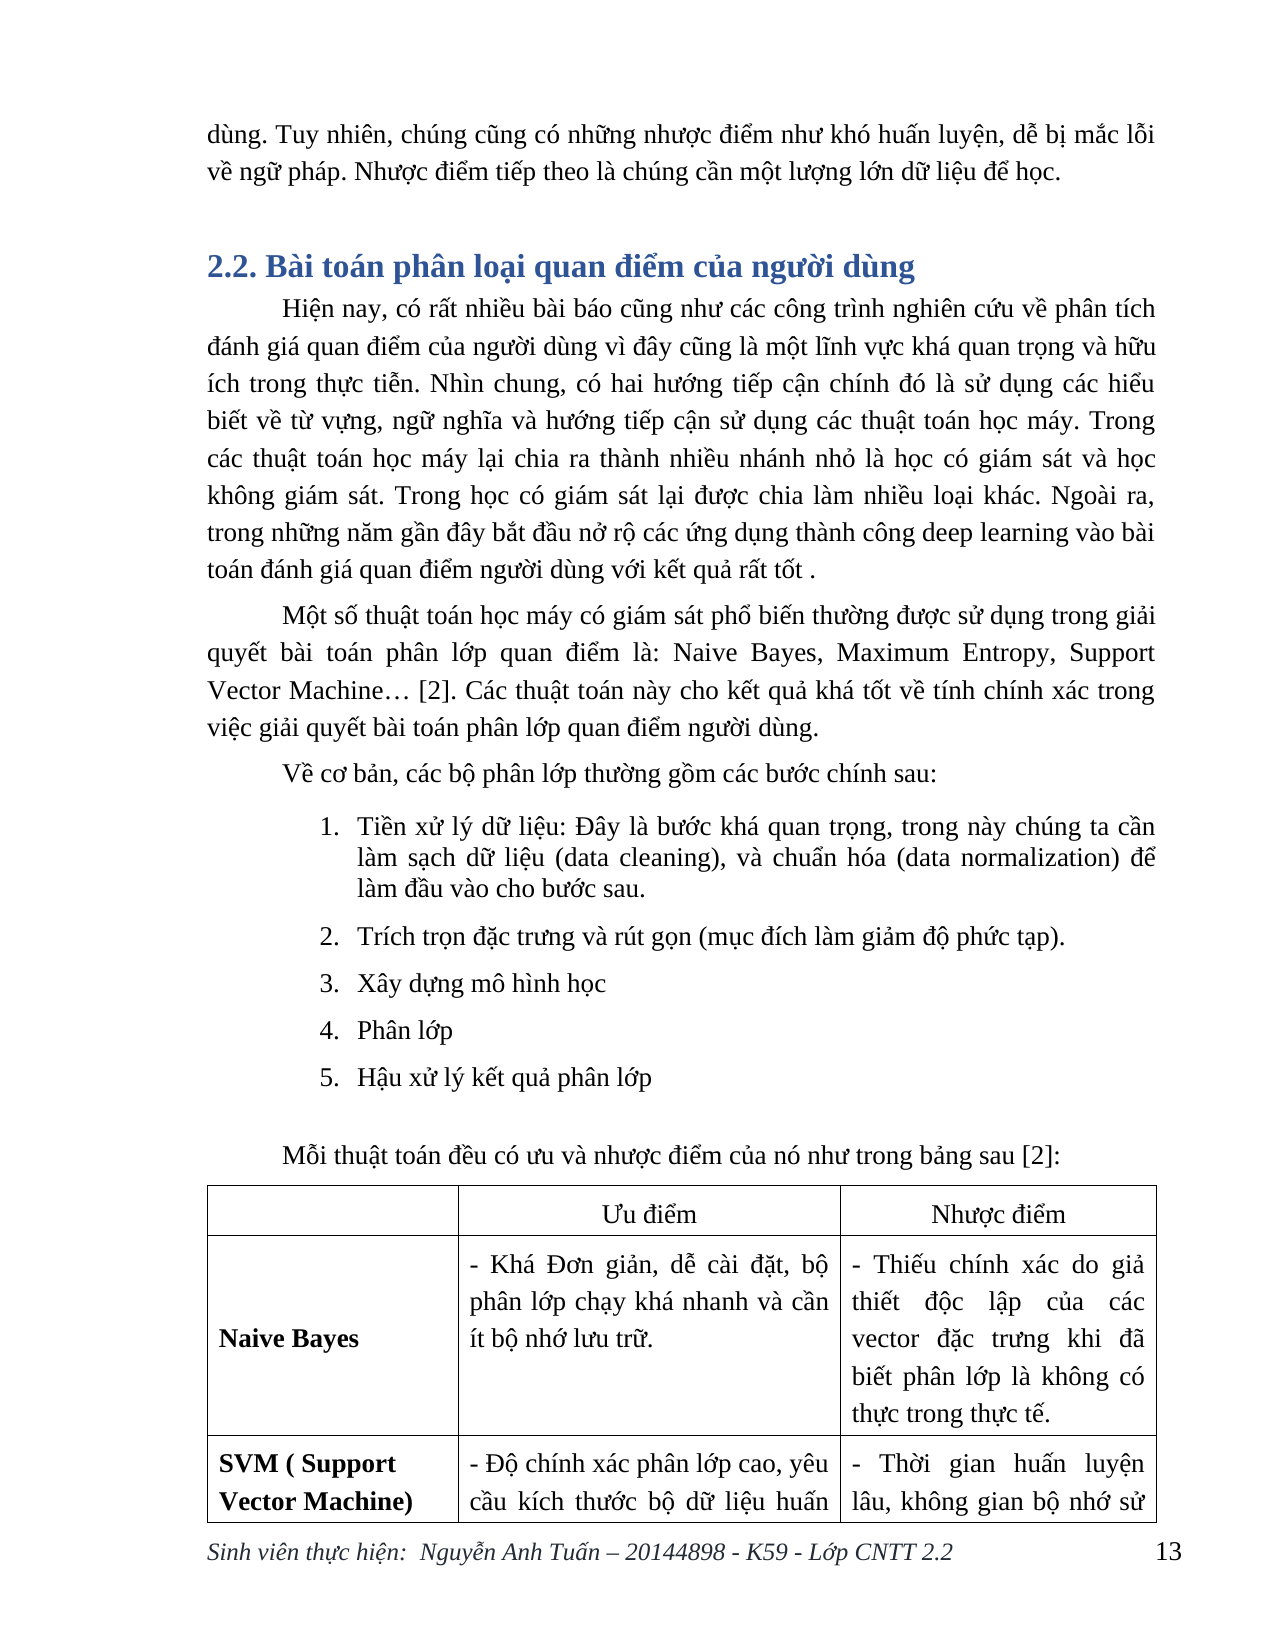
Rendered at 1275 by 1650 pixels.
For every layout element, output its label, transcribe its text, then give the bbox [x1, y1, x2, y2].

text Hiện nay, có rất nhiều bài báo cũng như các công trình nghiên cứu về phân tích đánh giá quan điểm của người dùng vì đây cũng là một lĩnh vực khá quan trọng và hữu ích trong thực tiễn. Nhìn chung, có hai hướng tiếp cận chính đó là sử dụng các hiểu biết về từ vựng, ngữ nghĩa và hướng tiếp cận sử dụng các thuật toán học máy. Trong các thuật toán học máy lại chia ra thành nhiều nhánh nhỏ là học có giám sát và học không giám sát. Trong học có giám sát lại được chia làm nhiều loại khác. Ngoài ra, trong những năm gần đây bắt đầu nở rộ các ứng dụng thành công deep learning vào bài toán đánh giá quan điểm người dùng với kết quả rất tốt . [207, 293, 1157, 585]
text Về cơ bản, các bộ phân lớp thường gồm các bước chính sau: [207, 757, 1157, 788]
subtitle Bài toán phân loại quan điểm của người dùng [207, 247, 1157, 285]
text Mỗi thuật toán đều có ưu và nhược điểm của nó như trong bảng sau [2]: [207, 1139, 1157, 1171]
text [207, 118, 1157, 187]
table_header Ưu điểm [459, 1186, 840, 1235]
text Một số thuật toán học máy có giám sát phổ biến thường được sử dụng trong giải quyết bài toán phân lớp quan điểm là: Naive Bayes, Maximum Entropy, Support Vector Machine… [2]. Các thuật toán này cho kết quả khá tốt về tính chính xác trong việc giải quyết bài toán phân lớp quan điểm người dùng. [207, 599, 1157, 742]
list Tiền xử lý dữ liệu: Đây là bước khá quan trọng, trong này chúng ta cần làm sạch dữ liệu (data cleaning), và chuẩn hóa (data normalization) để làm đầu vào cho bước sau. [319, 810, 1157, 903]
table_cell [459, 1436, 840, 1522]
list Phân lớp [319, 1014, 1157, 1045]
table_cell - Khá Đơn giản, dễ cài đặt, bộ phân lớp chạy khá nhanh và cần ít bộ nhớ lưu trữ. [459, 1236, 840, 1434]
table_cell - Thiếu chính xác do giả thiết độc lập của các vector đặc trưng khi đã biết phân lớp là không có thực trong thực tế. [841, 1236, 1156, 1434]
table_header [208, 1186, 458, 1235]
table_cell Naive Bayes [208, 1236, 458, 1434]
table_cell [841, 1436, 1156, 1522]
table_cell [208, 1436, 458, 1522]
table_header Nhược điểm [841, 1186, 1156, 1235]
list Trích trọn đặc trưng và rút gọn (mục đích làm giảm độ phức tạp). [319, 919, 1157, 951]
list Xây dựng mô hình học [319, 967, 1157, 998]
list Hậu xử lý kết quả phân lớp [319, 1061, 1157, 1092]
